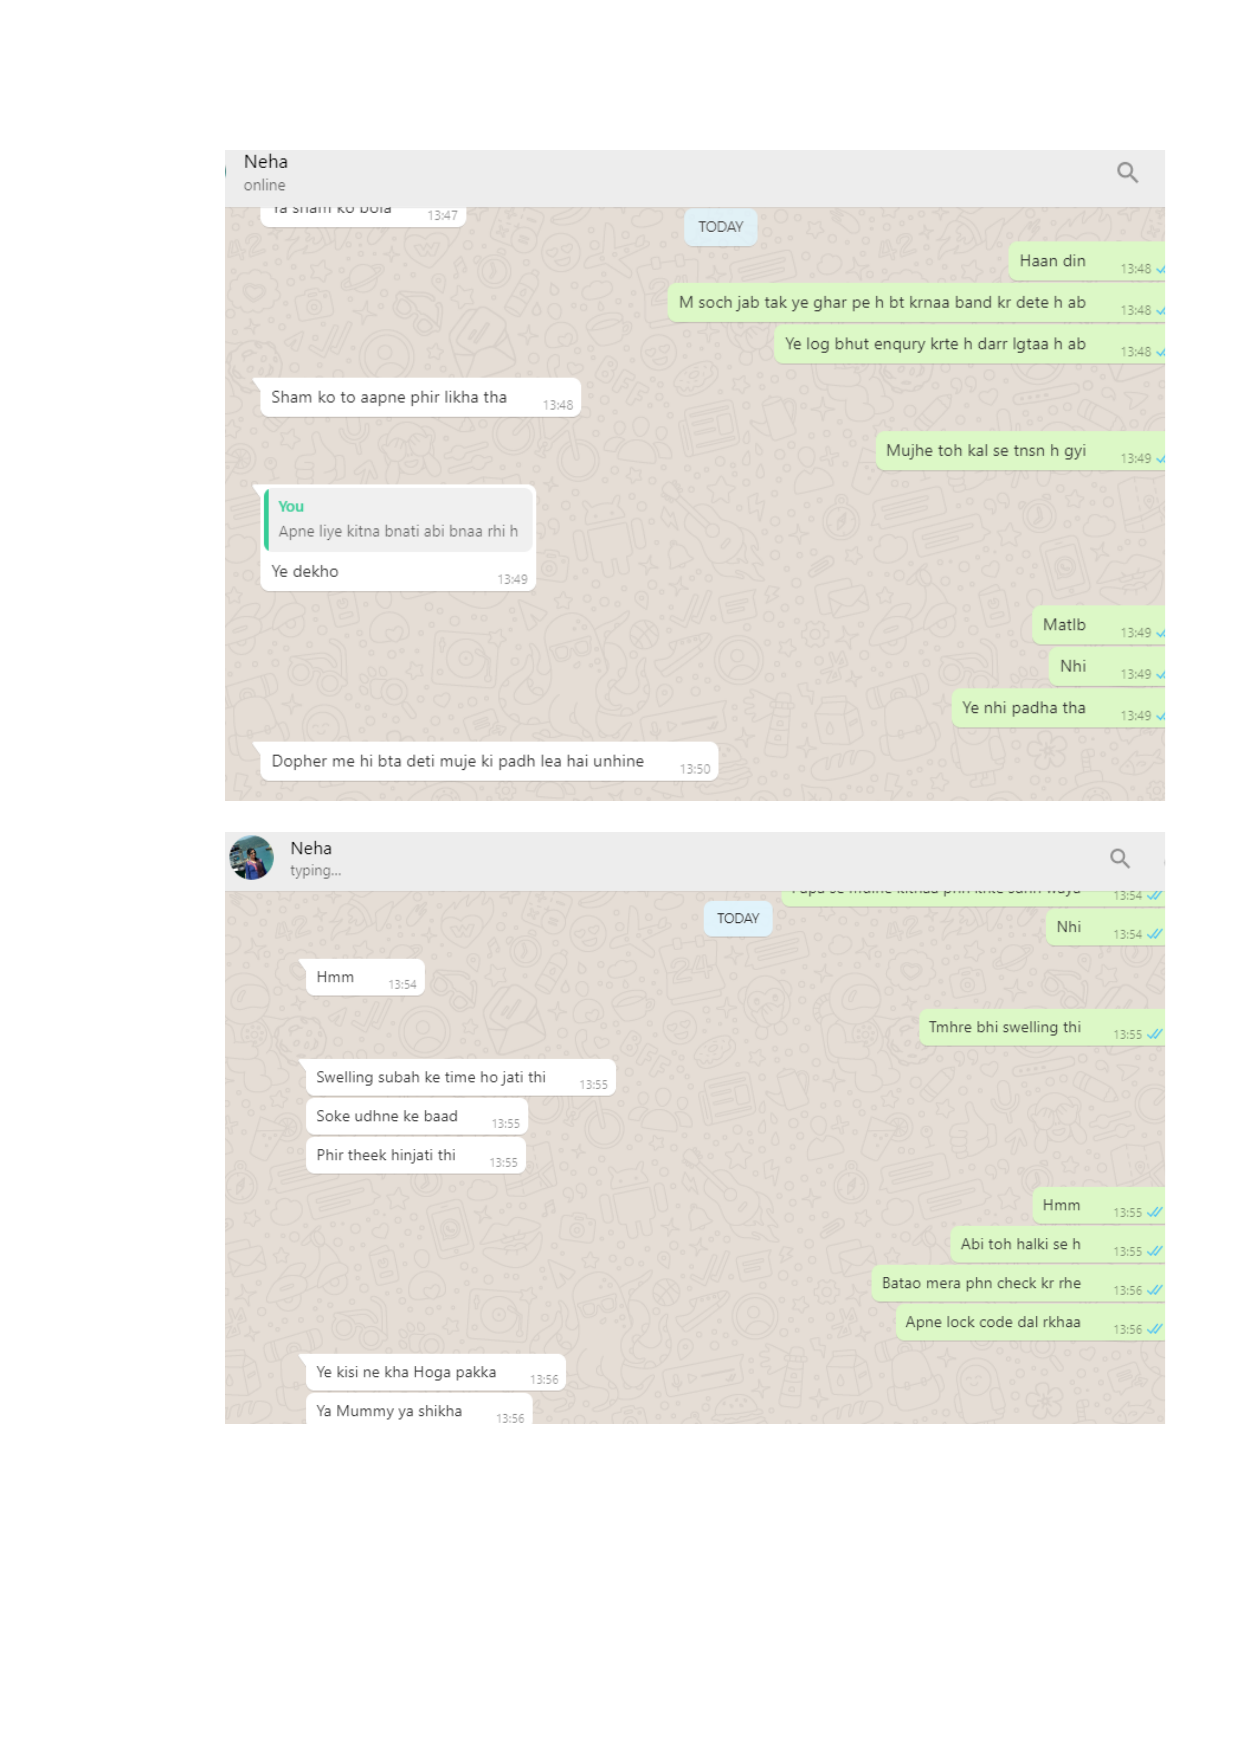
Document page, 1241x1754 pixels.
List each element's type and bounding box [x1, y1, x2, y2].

picture [225, 832, 1166, 1424]
picture [225, 150, 1166, 801]
